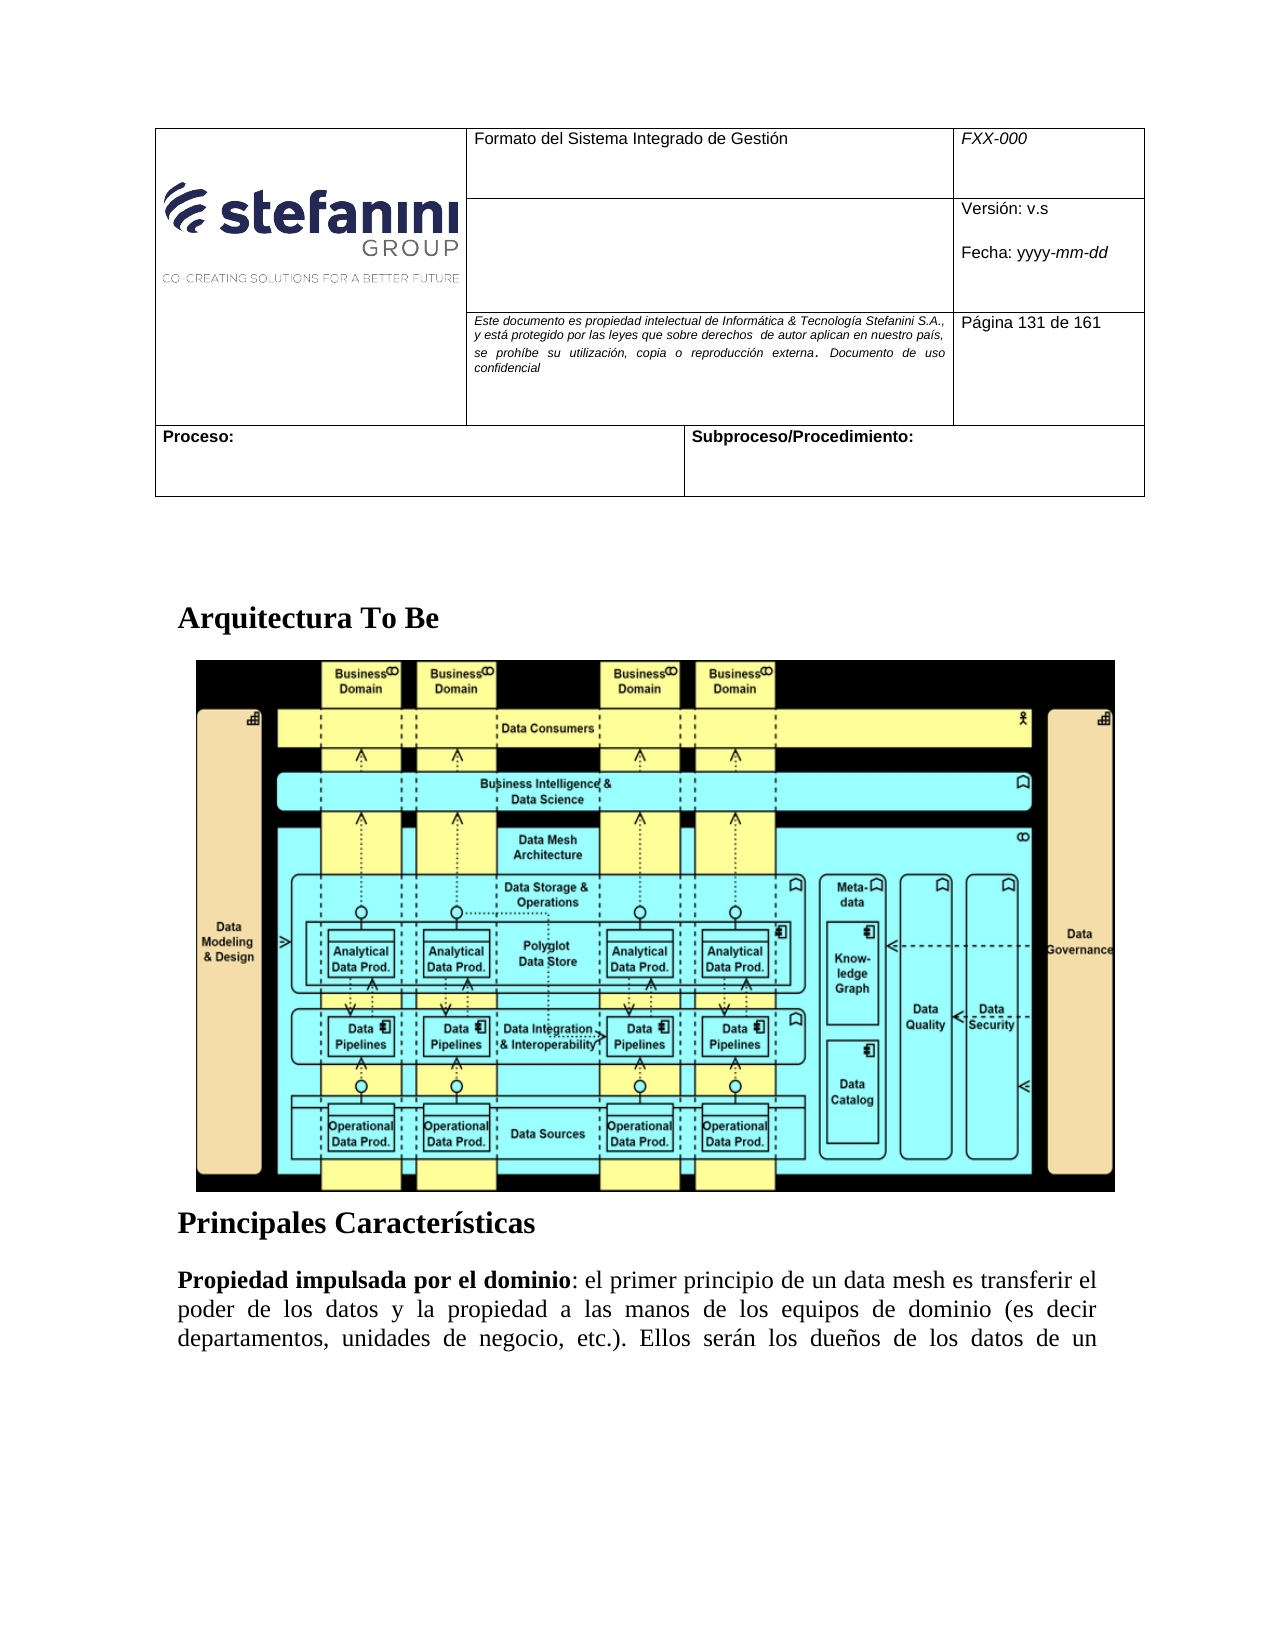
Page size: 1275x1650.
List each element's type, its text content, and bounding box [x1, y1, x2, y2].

subtitle Arquitectura To Be [177, 599, 1098, 635]
subtitle Principales Características [177, 1204, 1098, 1241]
text Propiedad impulsada por el dominio: el primer principio de un data mesh es transferir el poder de los datos y la propiedad a las manos de los equipos de dominio (es decir departamentos, unidades de negocio, etc.). Ellos serán los dueños de los datos de un extremo a otro, y podrán asegurarse de tener desde las fuentes correctas hasta los procesamientos necesarios y la entrega de los datos para que otros equipos de dominio los aprovechen como productos [177, 1266, 1098, 1352]
picture [162, 182, 460, 286]
picture [196, 660, 1115, 1192]
